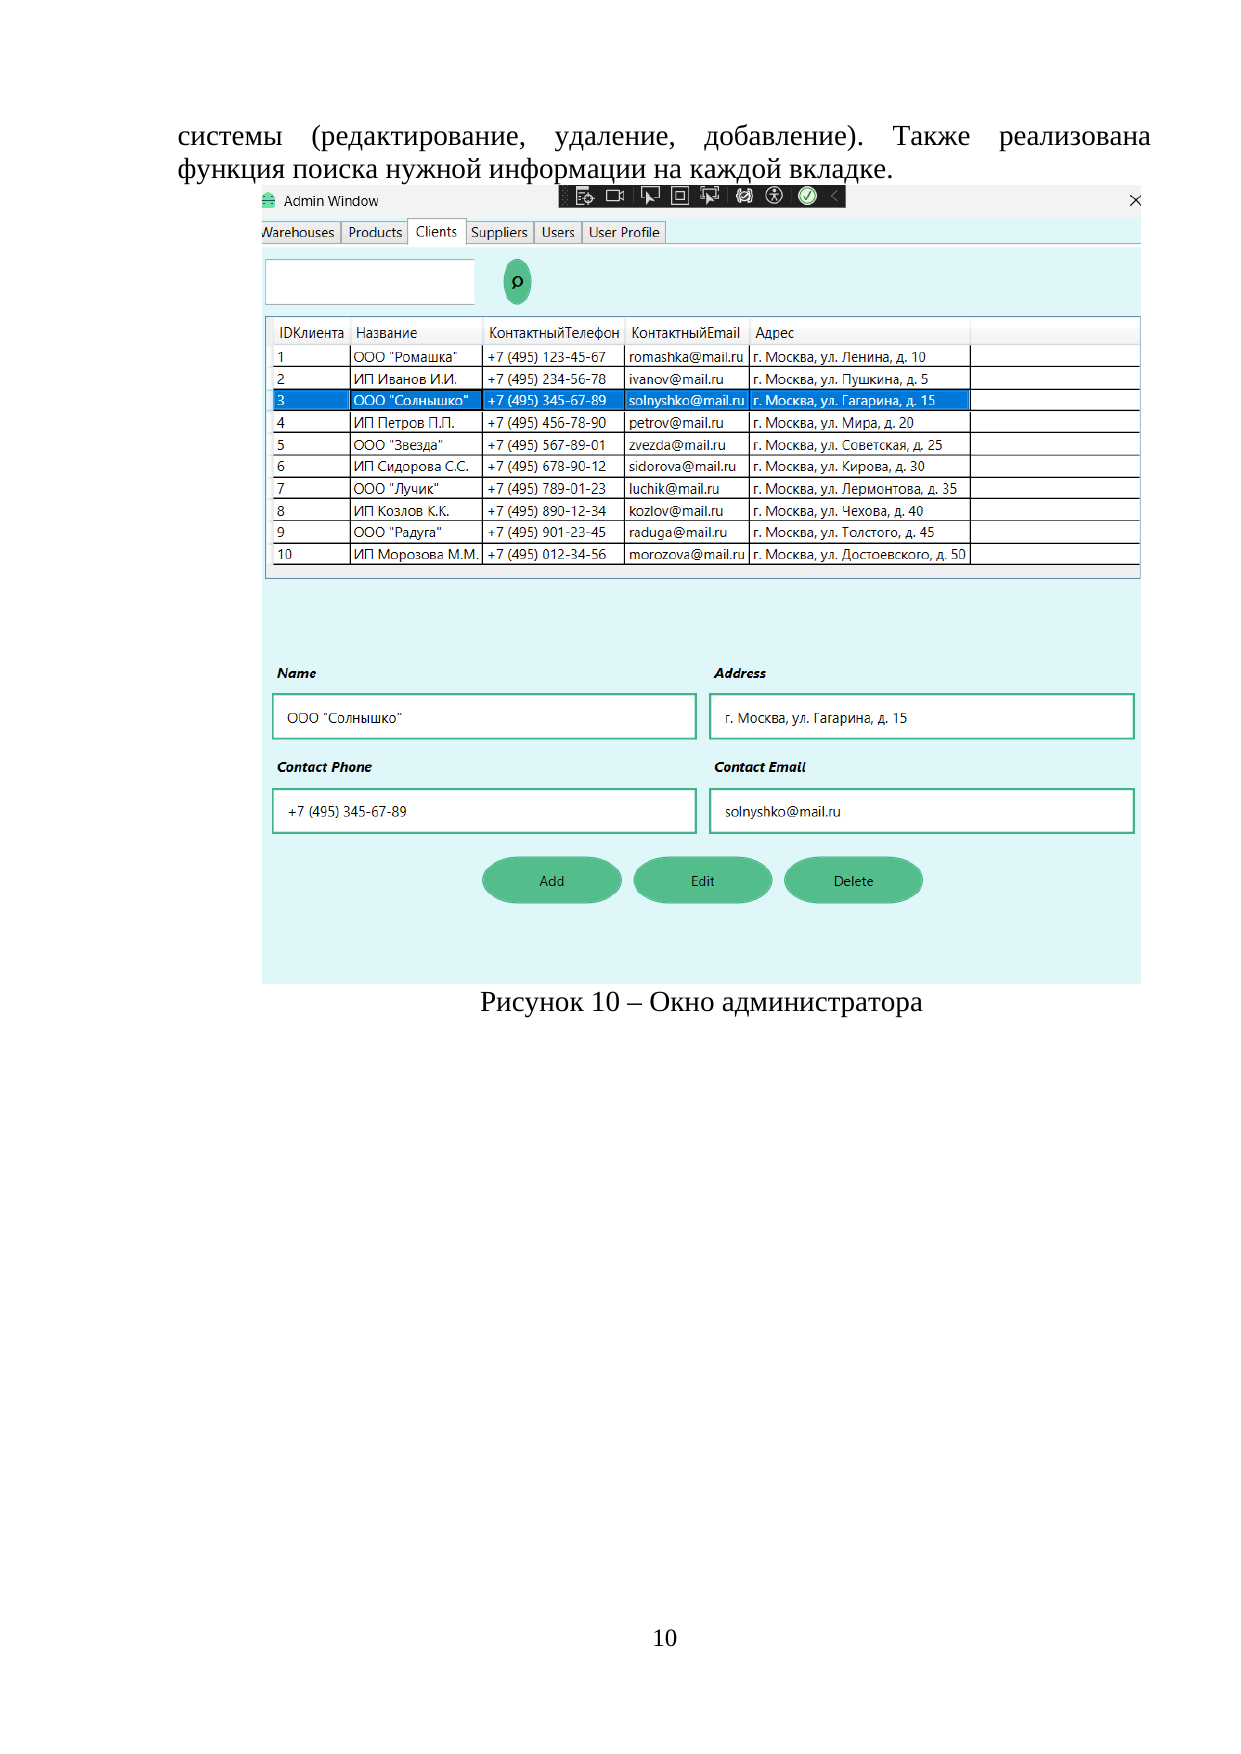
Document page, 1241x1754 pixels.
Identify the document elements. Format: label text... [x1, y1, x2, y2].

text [177, 118, 1152, 185]
picture [261, 185, 1141, 984]
text Рисунок 10 – Окно администратора [177, 984, 1152, 1017]
